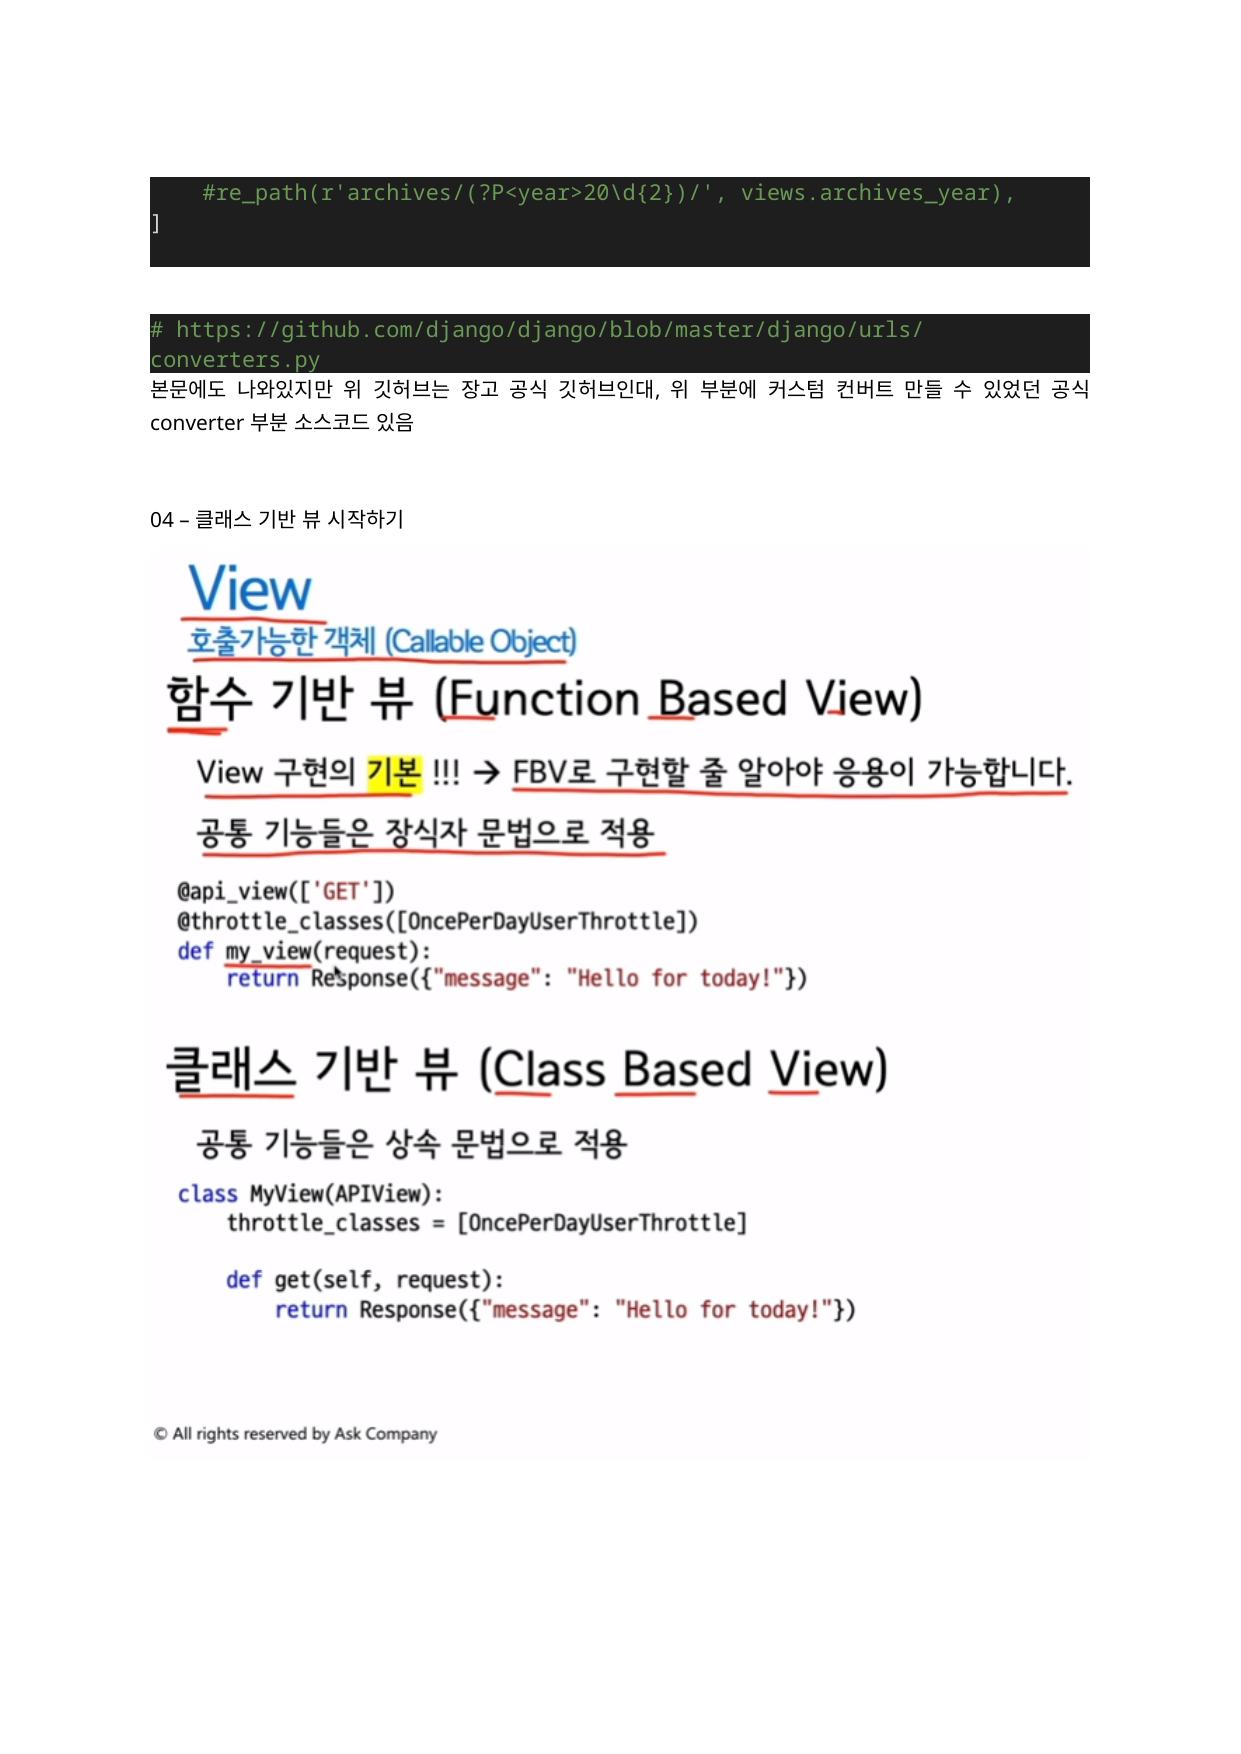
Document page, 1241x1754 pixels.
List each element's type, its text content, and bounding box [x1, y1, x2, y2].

text 본문에도 나와있지만 위 깃허브는 장고 공식 깃허브인대, 위 부분에 커스텀 컨버트 만들 수 있었던 공식 converter 부분 소스코드 있음 [150, 373, 1090, 436]
picture [150, 552, 1091, 1461]
text ] [150, 207, 1090, 237]
text #re_path(r'archives/(?P<year>20\d{2})/', views.archives_year), [150, 177, 1090, 207]
text # https://github.com/django/django/blob/master/django/urls/converters.py [150, 314, 1090, 373]
subtitle 04 – 클래스 기반 뷰 시작하기 [150, 503, 1090, 533]
